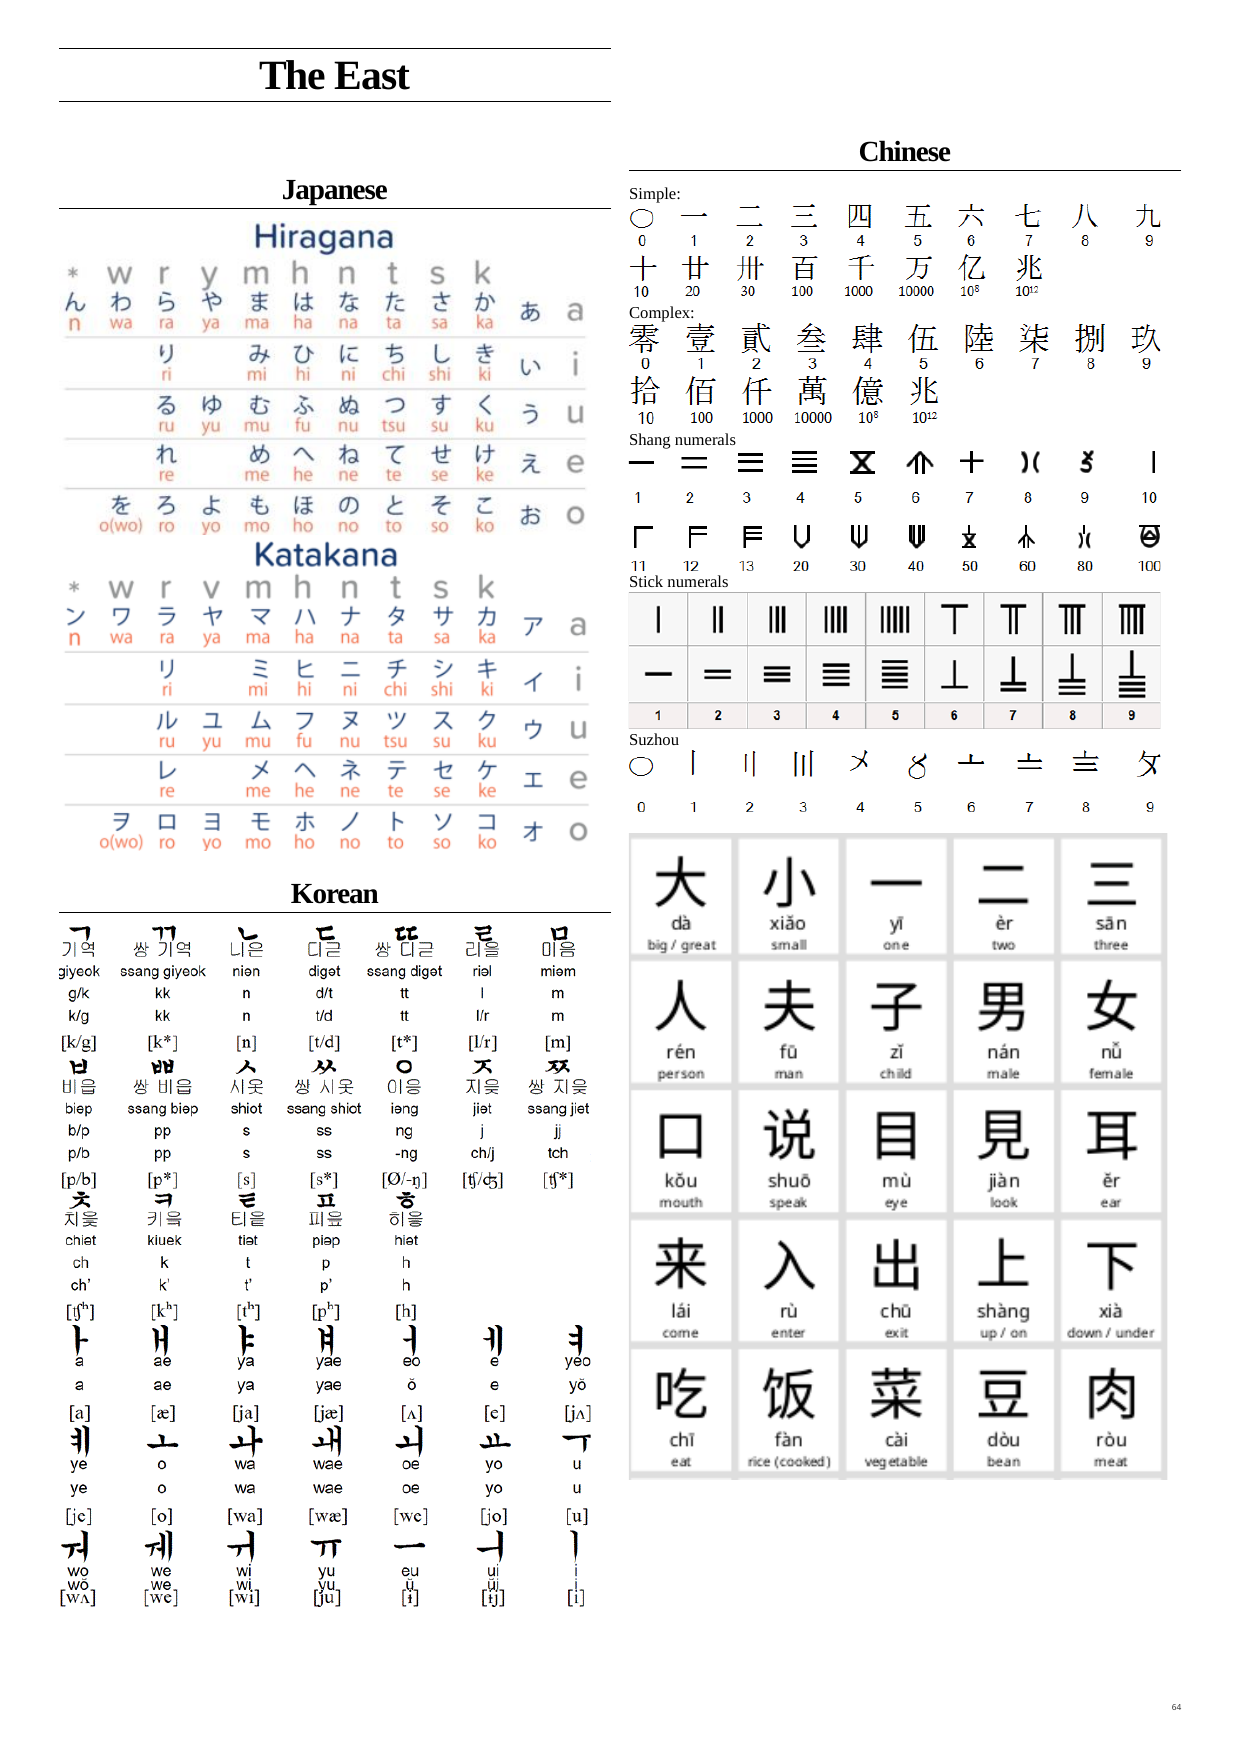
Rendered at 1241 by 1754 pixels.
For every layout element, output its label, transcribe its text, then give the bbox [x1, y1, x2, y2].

subtitle Japanese [59, 172, 611, 208]
subtitle Chinese [629, 134, 1181, 170]
picture [628, 750, 1161, 812]
picture [628, 592, 1161, 729]
text Suzhou [629, 729, 1181, 749]
picture [628, 833, 1168, 1480]
subtitle Korean [59, 877, 611, 912]
text Simple: [629, 183, 1181, 203]
text Stick numerals [629, 572, 1181, 591]
picture [59, 925, 591, 1324]
text Shang numerals [629, 430, 1181, 449]
picture [59, 1325, 591, 1612]
picture [628, 323, 1161, 429]
picture [59, 536, 591, 851]
subtitle The East [59, 49, 611, 101]
text Complex: [629, 303, 1181, 322]
picture [59, 221, 591, 535]
picture [628, 204, 1161, 302]
picture [628, 450, 1161, 571]
